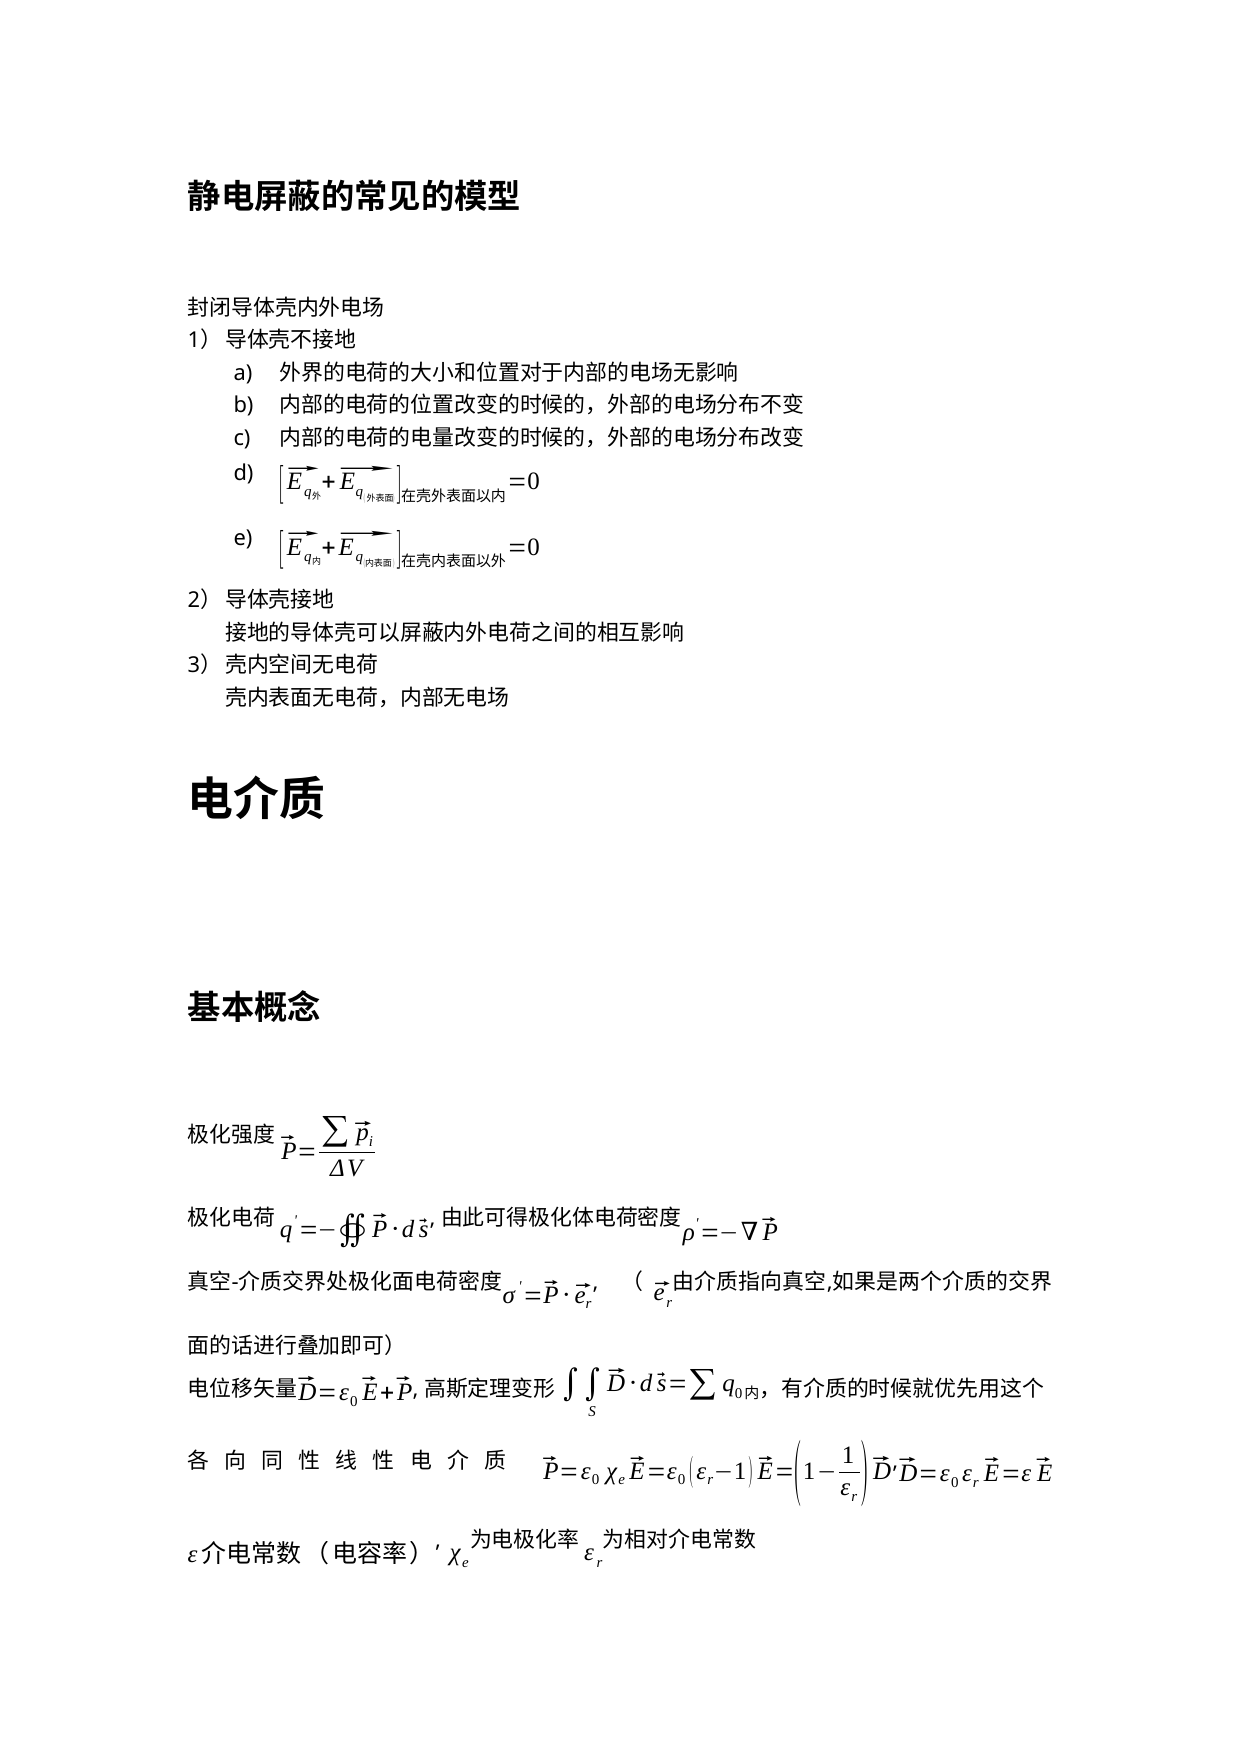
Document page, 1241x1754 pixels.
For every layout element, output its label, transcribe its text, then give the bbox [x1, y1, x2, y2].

text 电位移矢量, 高斯定理变形 ，有介质的时候就优先用这个 [187, 1360, 1053, 1425]
list 导体壳接地 [187, 582, 1053, 614]
list 壳内表面无电荷，内部无电场 [225, 679, 1053, 712]
list 外界的电荷的大小和位置对于内部的电场无影响 [233, 354, 1053, 387]
list 内部的电荷的电量改变的时候的，外部的电场分布改变 [233, 419, 1053, 452]
list 内部的电荷的位置改变的时候的，外部的电场分布不变 [233, 387, 1053, 419]
subtitle 电介质 [187, 747, 1053, 844]
list 导体壳不接地 [187, 322, 1053, 354]
text 真空-介质交界处极化面电荷密度, （ 由介质指向真空,如果是两个介质的交界面的话进行叠加即可） [187, 1262, 1053, 1360]
text 各向同性线性电介质 , , 为电极化率 为相对介电常数 [187, 1425, 1053, 1587]
list 接地的导体壳可以屏蔽内外电荷之间的相互影响 [225, 614, 1053, 647]
subtitle 静电屏蔽的常见的模型 [187, 162, 1053, 227]
list 壳内空间无电荷 [187, 647, 1053, 679]
text 封闭导体壳内外电场 [187, 289, 1053, 322]
subtitle 基本概念 [187, 972, 1053, 1037]
text 极化强度 [187, 1100, 1053, 1197]
text 极化电荷 , 由此可得极化体电荷密度 [187, 1197, 1053, 1262]
